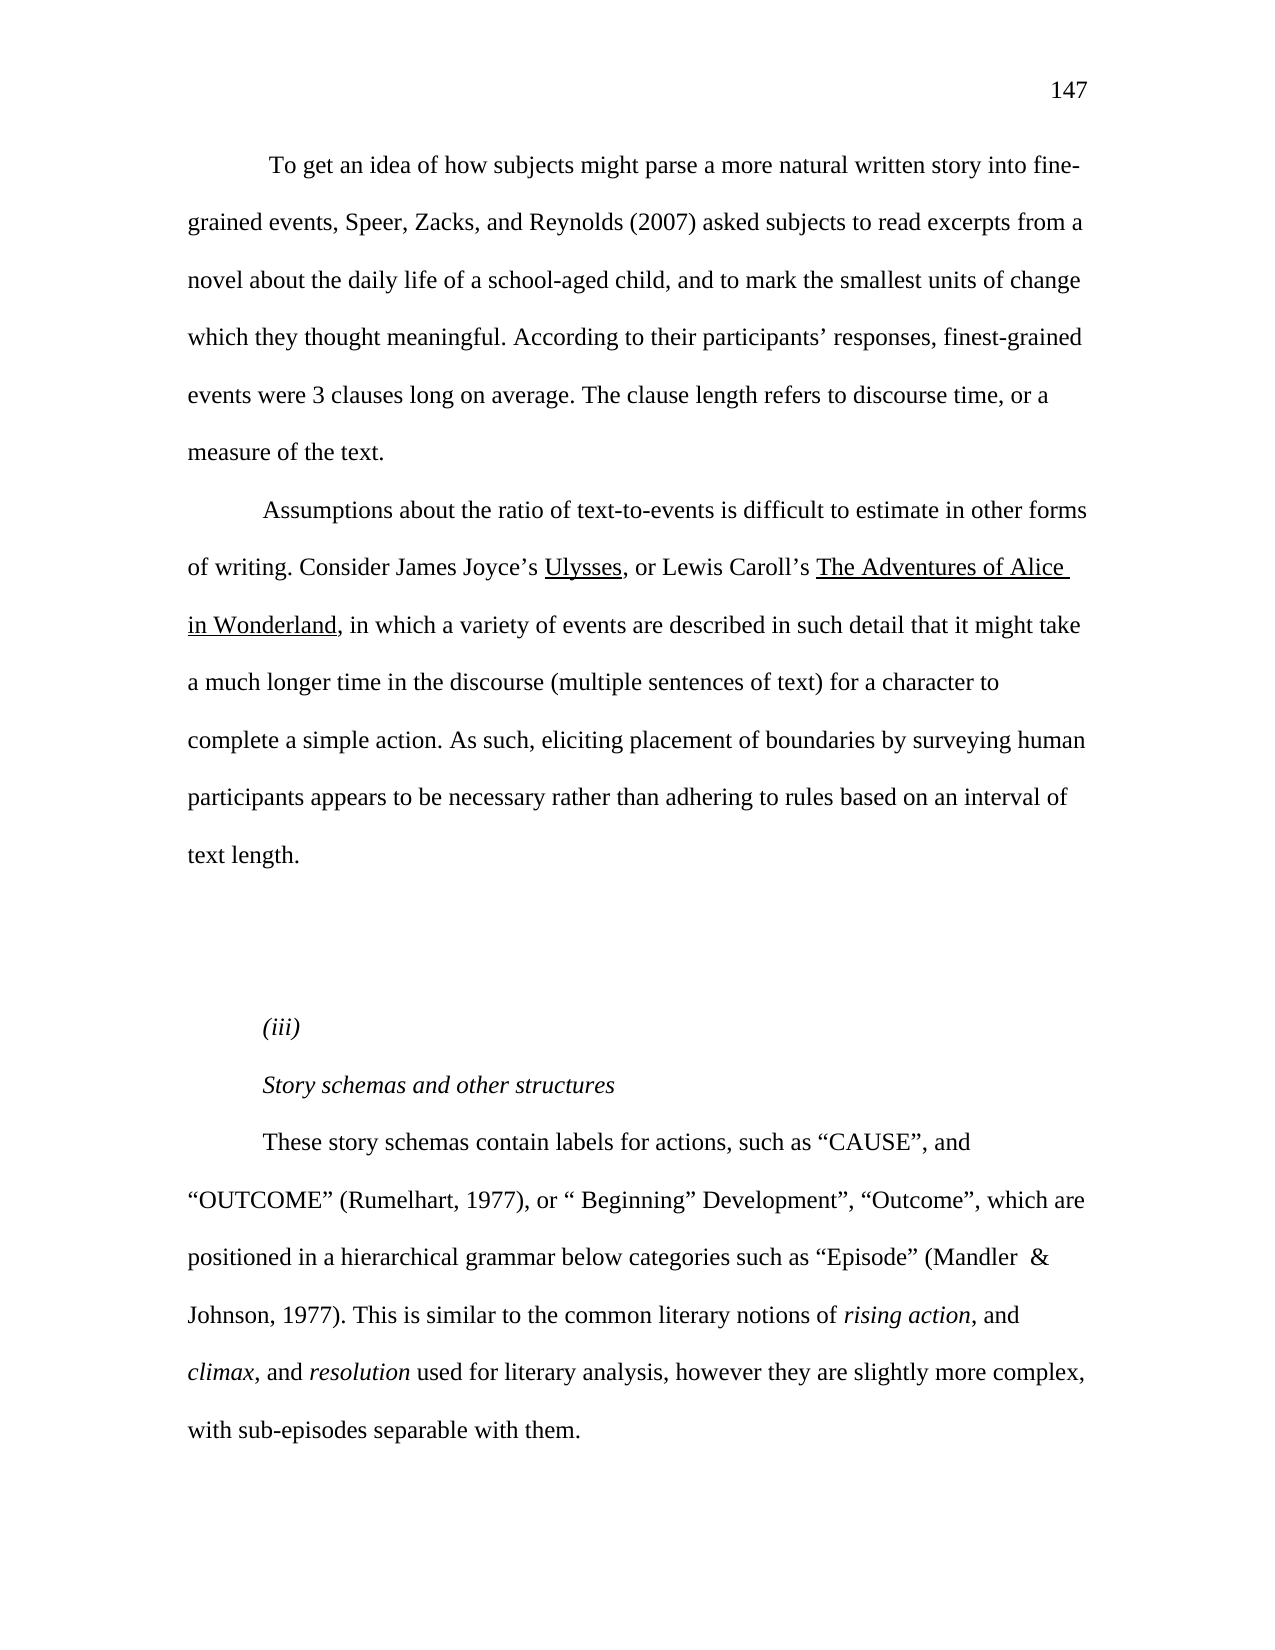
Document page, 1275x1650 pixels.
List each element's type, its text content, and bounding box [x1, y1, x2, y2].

text Assumptions about the ratio of text-to-events is difficult to estimate in other forms of writing. Consider James Joyce’s Ulysses, or Lewis Caroll’s The Adventures of Alice in Wonderland, in which a variety of events are described in such detail that it might take a much longer time in the discourse (multiple sentences of text) for a character to complete a simple action. As such, eliciting placement of boundaries by surveying human participants appears to be necessary rather than adhering to rules based on an interval of text length. [187, 495, 1087, 869]
text To get an idea of how subjects might parse a more natural written story into fine-grained events, Speer, Zacks, and Reynolds (2007) asked subjects to read excerpts from a novel about the daily life of a school-aged child, and to mark the smallest units of change which they thought meaningful. According to their participants’ responses, finest-grained events were 3 clauses long on average. The clause length refers to discourse time, or a measure of the text. [187, 150, 1087, 466]
text Story schemas and other structures [187, 1070, 1087, 1099]
text (iii) [187, 1012, 1087, 1041]
text These story schemas contain labels for actions, such as “CAUSE”, and “OUTCOME” (Rumelhart, 1977), or “ Beginning” Development”, “Outcome”, which are positioned in a hierarchical grammar below categories such as “Episode” (Mandler & Johnson, 1977). This is similar to the common literary notions of rising action, and climax, and resolution used for literary analysis, however they are slightly more complex, with sub-episodes separable with them. [187, 1127, 1087, 1444]
